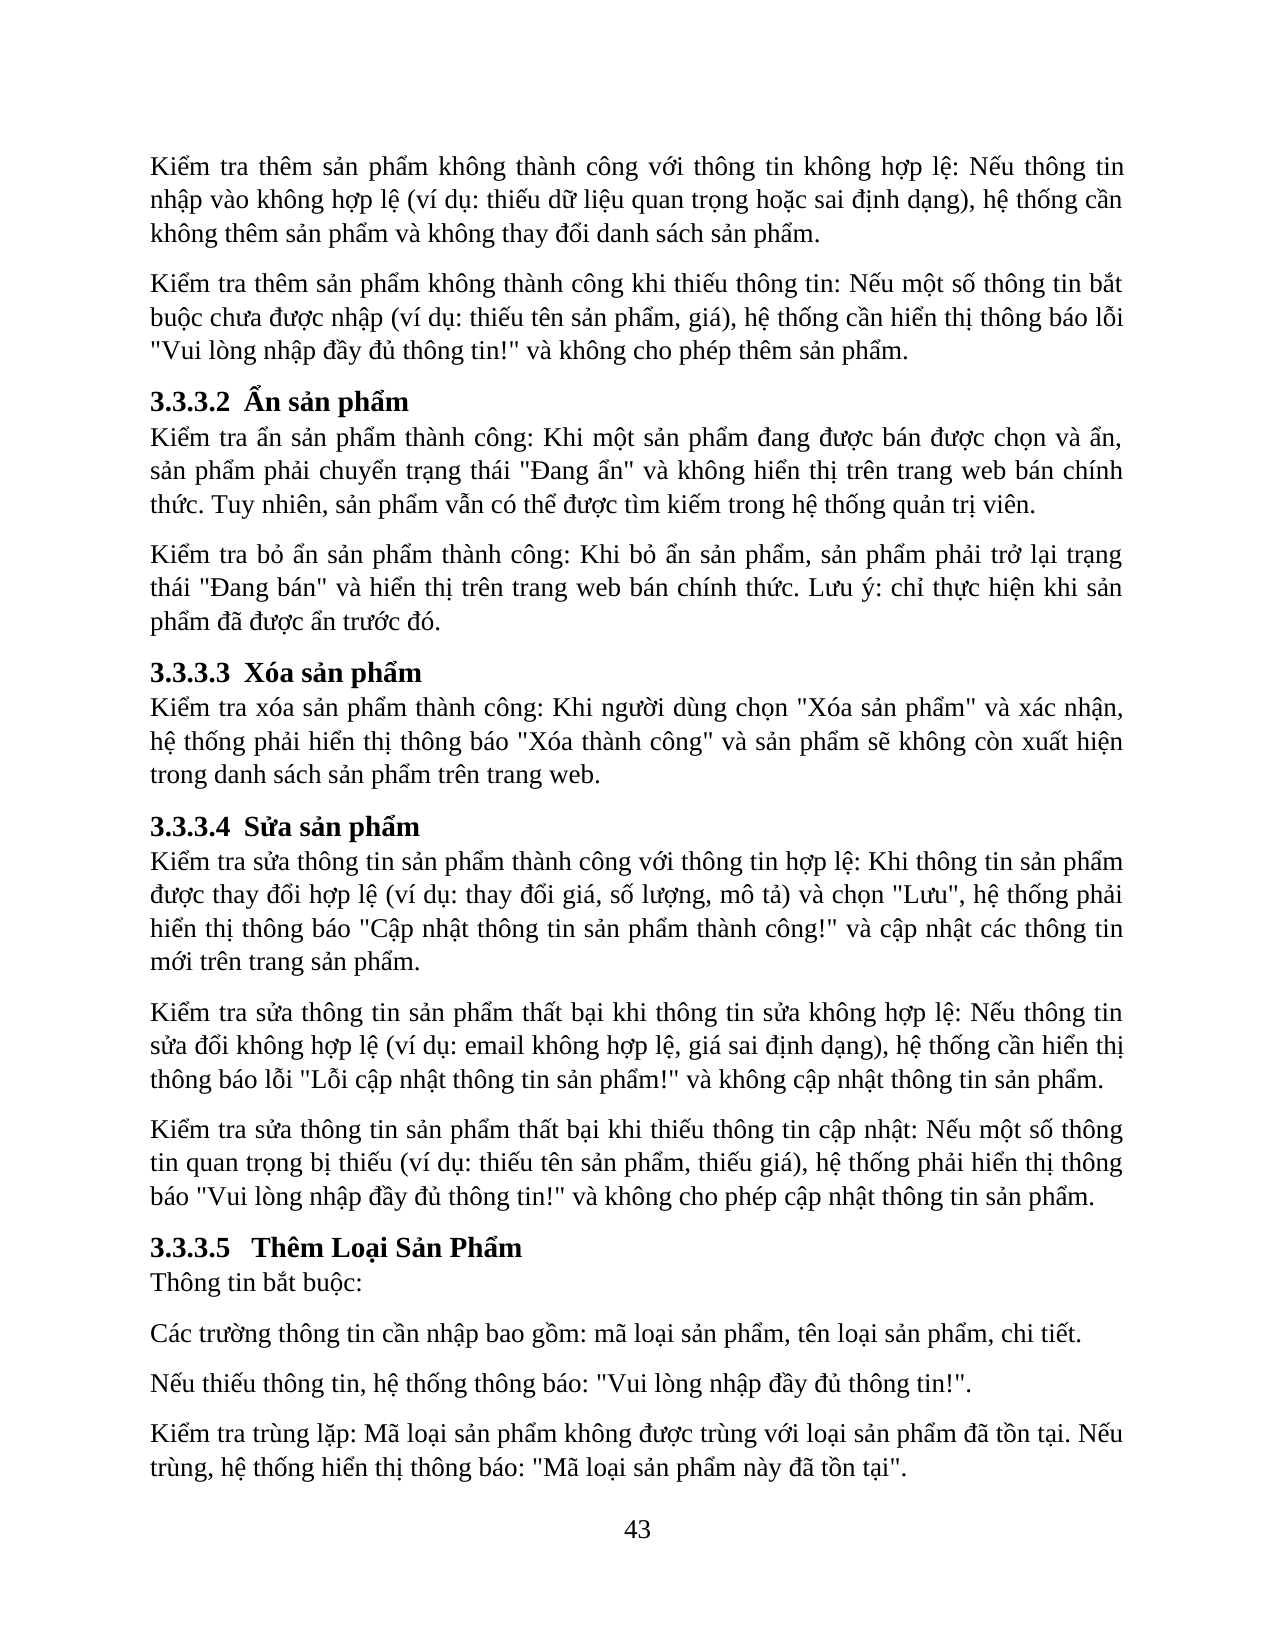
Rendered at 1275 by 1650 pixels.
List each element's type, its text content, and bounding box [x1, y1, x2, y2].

subtitle Sửa sản phẩm [150, 809, 1125, 842]
text Kiểm tra xóa sản phẩm thành công: Khi người dùng chọn "Xóa sản phẩm" và xác nhận, hệ thống phải hiển thị thông báo "Xóa thành công" và sản phẩm sẽ không còn xuất hiện trong danh sách sản phẩm trên trang web. [150, 691, 1125, 790]
text Các trường thông tin cần nhập bao gồm: mã loại sản phẩm, tên loại sản phẩm, chi tiết. [150, 1317, 1125, 1348]
subtitle Thêm Loại Sản Phẩm [150, 1230, 1125, 1264]
text Kiểm tra sửa thông tin sản phẩm thất bại khi thiếu thông tin cập nhật: Nếu một số thông tin quan trọng bị thiếu (ví dụ: thiếu tên sản phẩm, thiếu giá), hệ thống phải hiển thị thông báo "Vui lòng nhập đầy đủ thông tin!" và không cho phép cập nhật thông tin sản phẩm. [150, 1113, 1125, 1211]
subtitle Ẩn sản phẩm [150, 384, 1125, 418]
text Kiểm tra thêm sản phẩm không thành công khi thiếu thông tin: Nếu một số thông tin bắt buộc chưa được nhập (ví dụ: thiếu tên sản phẩm, giá), hệ thống cần hiển thị thông báo lỗi "Vui lòng nhập đầy đủ thông tin!" và không cho phép thêm sản phẩm. [150, 267, 1125, 366]
text Kiểm tra ẩn sản phẩm thành công: Khi một sản phẩm đang được bán được chọn và ẩn, sản phẩm phải chuyển trạng thái "Đang ẩn" và không hiển thị trên trang web bán chính thức. Tuy nhiên, sản phẩm vẫn có thể được tìm kiếm trong hệ thống quản trị viên. [150, 421, 1125, 519]
subtitle Xóa sản phẩm [150, 655, 1125, 689]
text Nếu thiếu thông tin, hệ thống thông báo: "Vui lòng nhập đầy đủ thông tin!". [150, 1367, 1125, 1398]
text Kiểm tra sửa thông tin sản phẩm thất bại khi thông tin sửa không hợp lệ: Nếu thông tin sửa đổi không hợp lệ (ví dụ: email không hợp lệ, giá sai định dạng), hệ thống cần hiển thị thông báo lỗi "Lỗi cập nhật thông tin sản phẩm!" và không cập nhật thông tin sản phẩm. [150, 996, 1125, 1094]
text Kiểm tra bỏ ẩn sản phẩm thành công: Khi bỏ ẩn sản phẩm, sản phẩm phải trở lại trạng thái "Đang bán" và hiển thị trên trang web bán chính thức. Lưu ý: chỉ thực hiện khi sản phẩm đã được ẩn trước đó. [150, 538, 1125, 636]
text Thông tin bắt buộc: [150, 1266, 1125, 1298]
text Kiểm tra trùng lặp: Mã loại sản phẩm không được trùng với loại sản phẩm đã tồn tại. Nếu trùng, hệ thống hiển thị thông báo: "Mã loại sản phẩm này đã tồn tại". [150, 1417, 1125, 1482]
text Kiểm tra thêm sản phẩm không thành công với thông tin không hợp lệ: Nếu thông tin nhập vào không hợp lệ (ví dụ: thiếu dữ liệu quan trọng hoặc sai định dạng), hệ thống cần không thêm sản phẩm và không thay đổi danh sách sản phẩm. [150, 150, 1125, 248]
text Kiểm tra sửa thông tin sản phẩm thành công với thông tin hợp lệ: Khi thông tin sản phẩm được thay đổi hợp lệ (ví dụ: thay đổi giá, số lượng, mô tả) và chọn "Lưu", hệ thống phải hiển thị thông báo "Cập nhật thông tin sản phẩm thành công!" và cập nhật các thông tin mới trên trang sản phẩm. [150, 845, 1125, 977]
